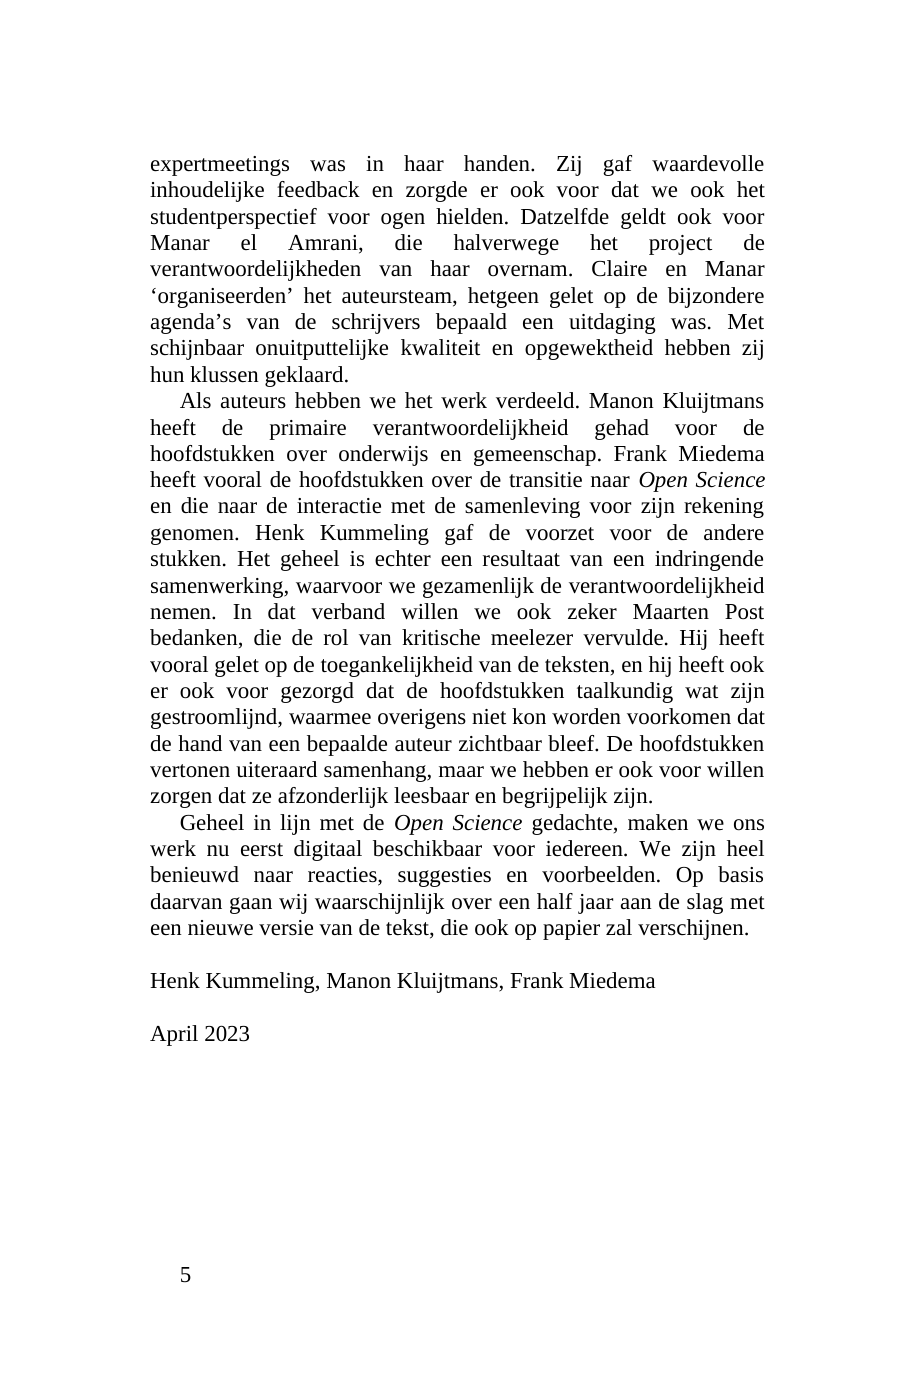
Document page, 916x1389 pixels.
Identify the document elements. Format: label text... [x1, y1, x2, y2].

text Als auteurs hebben we het werk verdeeld. Manon Kluijtmans heeft de primaire verantwoordelijkheid gehad voor de hoofdstukken over onderwijs en gemeenschap. Frank Miedema heeft vooral de hoofdstukken over de transitie naar Open Science en die naar de interactie met de samenleving voor zijn rekening genomen. Henk Kummeling gaf de voorzet voor de andere stukken. Het geheel is echter een resultaat van een indringende samenwerking, waarvoor we gezamenlijk de verantwoordelijkheid nemen. In dat verband willen we ook zeker Maarten Post bedanken, die de rol van kritische meelezer vervulde. Hij heeft vooral gelet op de toegankelijkheid van de teksten, en hij heeft ook er ook voor gezorgd dat de hoofdstukken taalkundig wat zijn gestroomlijnd, waarmee overigens niet kon worden voorkomen dat de hand van een bepaalde auteur zichtbaar bleef. De hoofdstukken vertonen uiteraard samenhang, maar we hebben er ook voor willen zorgen dat ze afzonderlijk leesbaar en begrijpelijk zijn. [150, 387, 766, 809]
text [150, 150, 766, 387]
text April 2023 [150, 1020, 766, 1046]
text Geheel in lijn met de Open Science gedachte, maken we ons werk nu eerst digitaal beschikbaar voor iedereen. We zijn heel benieuwd naar reacties, suggesties en voorbeelden. Op basis daarvan gaan wij waarschijnlijk over een half jaar aan de slag met een nieuwe versie van de tekst, die ook op papier zal verschijnen. [150, 809, 766, 941]
text Henk Kummeling, Manon Kluijtmans, Frank Miedema [150, 967, 766, 993]
